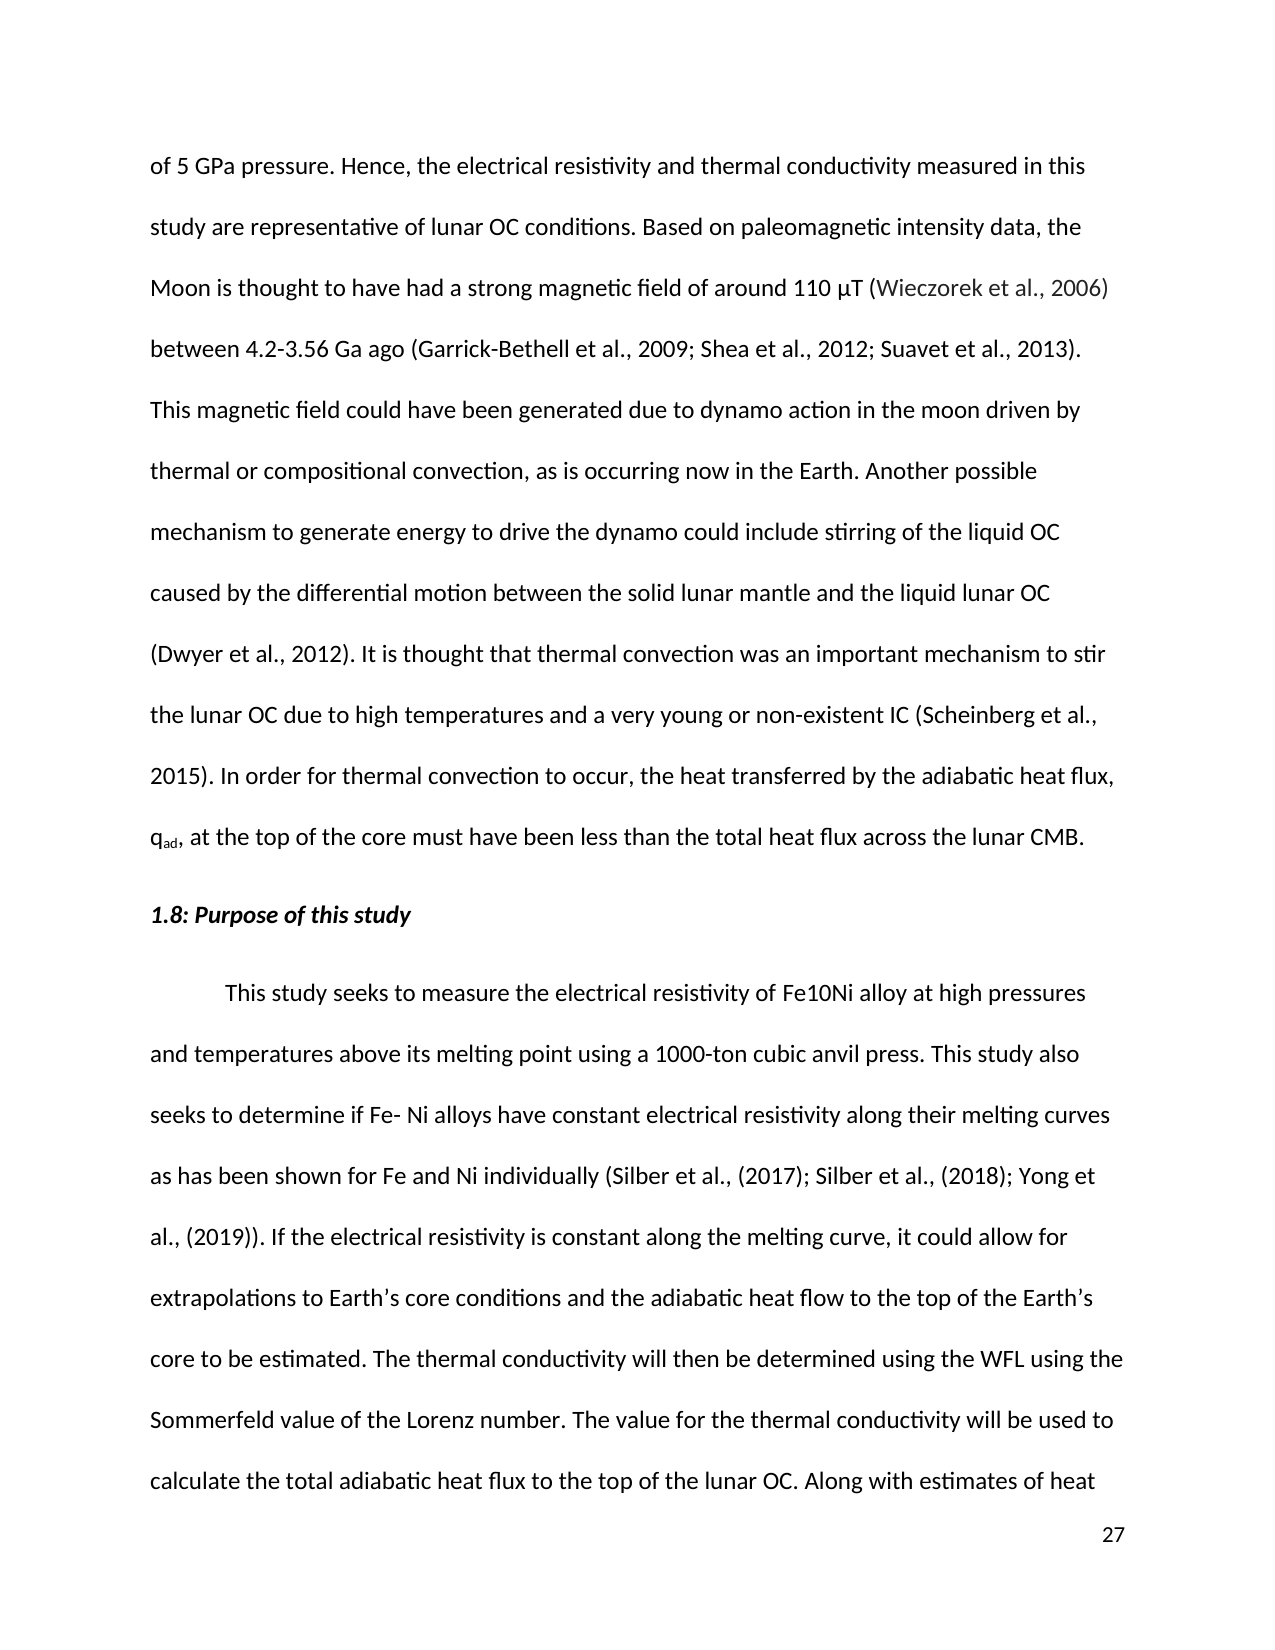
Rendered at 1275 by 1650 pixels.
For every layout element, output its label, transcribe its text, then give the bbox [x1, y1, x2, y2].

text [150, 977, 1125, 1496]
text 1.8: Purpose of this study [150, 899, 1125, 930]
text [150, 150, 1125, 852]
